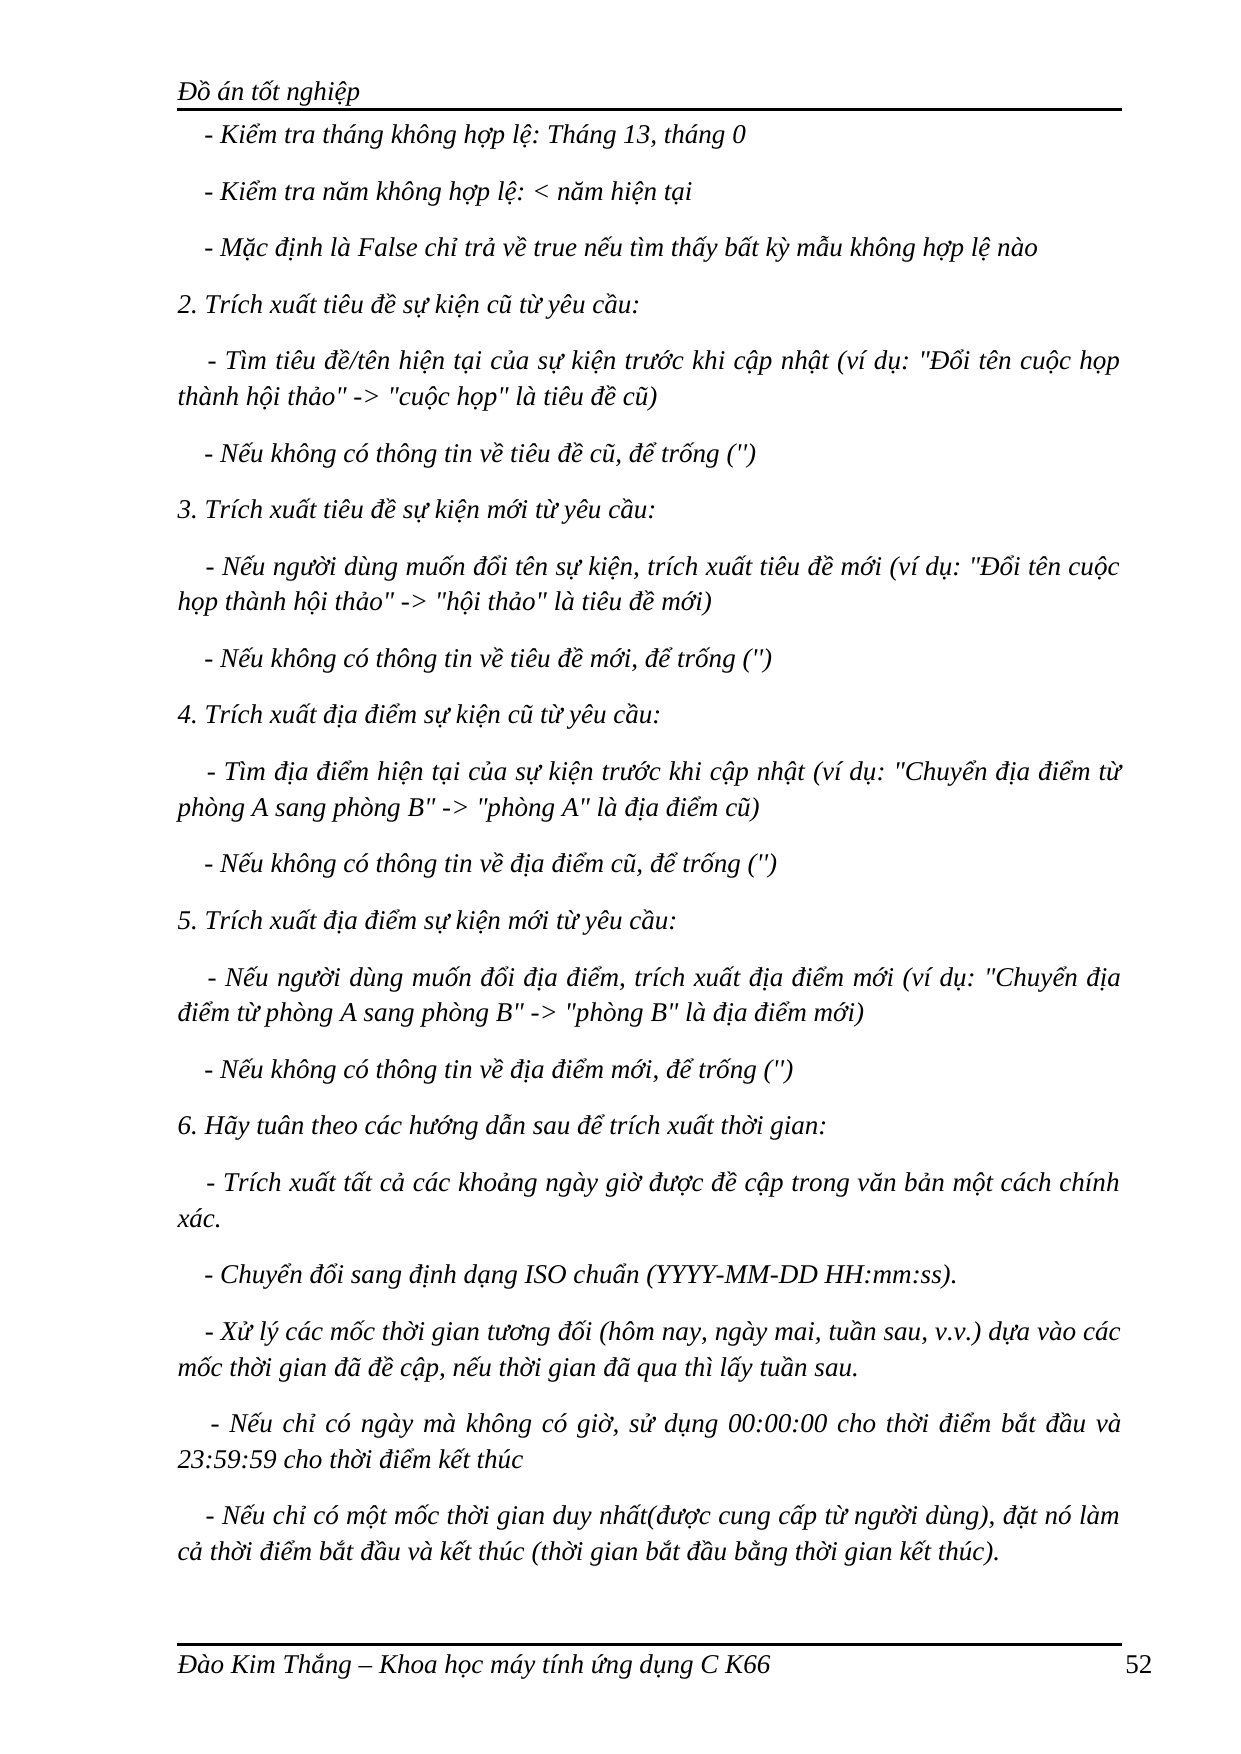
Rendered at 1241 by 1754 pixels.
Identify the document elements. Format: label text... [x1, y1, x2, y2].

text - Nếu chỉ có một mốc thời gian duy nhất(được cung cấp từ người dùng), đặt nó làm cả thời điểm bắt đầu và kết thúc (thời gian bắt đầu bằng thời gian kết thúc). [177, 1499, 1122, 1566]
text - Kiểm tra tháng không hợp lệ: Tháng 13, tháng 0 [177, 118, 1122, 149]
text 6. Hãy tuân theo các hướng dẫn sau để trích xuất thời gian: [177, 1109, 1122, 1141]
text - Nếu không có thông tin về tiêu đề cũ, để trống ('') [177, 437, 1122, 468]
text - Nếu người dùng muốn đổi tên sự kiện, trích xuất tiêu đề mới (ví dụ: "Đổi tên cuộc họp thành hội thảo" -> "hội thảo" là tiêu đề mới) [177, 550, 1122, 617]
text - Chuyển đổi sang định dạng ISO chuẩn (YYYY-MM-DD HH:mm:ss). [177, 1258, 1122, 1289]
text 4. Trích xuất địa điểm sự kiện cũ từ yêu cầu: [177, 699, 1122, 730]
text - Trích xuất tất cả các khoảng ngày giờ được đề cập trong văn bản một cách chính xác. [177, 1166, 1122, 1233]
text - Xử lý các mốc thời gian tương đối (hôm nay, ngày mai, tuần sau, v.v.) dựa vào các mốc thời gian đã đề cập, nếu thời gian đã qua thì lấy tuần sau. [177, 1315, 1122, 1382]
text - Nếu người dùng muốn đổi địa điểm, trích xuất địa điểm mới (ví dụ: "Chuyển địa điểm từ phòng A sang phòng B" -> "phòng B" là địa điểm mới) [177, 961, 1122, 1027]
text - Nếu không có thông tin về tiêu đề mới, để trống ('') [177, 642, 1122, 673]
text - Kiểm tra năm không hợp lệ: < năm hiện tại [177, 175, 1122, 206]
text - Mặc định là False chỉ trả về true nếu tìm thấy bất kỳ mẫu không hợp lệ nào [177, 231, 1122, 262]
text - Nếu chỉ có ngày mà không có giờ, sử dụng 00:00:00 cho thời điểm bắt đầu và 23:59:59 cho thời điểm kết thúc [177, 1407, 1122, 1474]
text 2. Trích xuất tiêu đề sự kiện cũ từ yêu cầu: [177, 288, 1122, 319]
text 5. Trích xuất địa điểm sự kiện mới từ yêu cầu: [177, 904, 1122, 935]
text - Tìm tiêu đề/tên hiện tại của sự kiện trước khi cập nhật (ví dụ: "Đổi tên cuộc họp thành hội thảo" -> "cuộc họp" là tiêu đề cũ) [177, 344, 1122, 411]
text - Nếu không có thông tin về địa điểm cũ, để trống ('') [177, 847, 1122, 879]
text - Nếu không có thông tin về địa điểm mới, để trống ('') [177, 1053, 1122, 1084]
text - Tìm địa điểm hiện tại của sự kiện trước khi cập nhật (ví dụ: "Chuyển địa điểm từ phòng A sang phòng B" -> "phòng A" là địa điểm cũ) [177, 755, 1122, 822]
text 3. Trích xuất tiêu đề sự kiện mới từ yêu cầu: [177, 493, 1122, 524]
